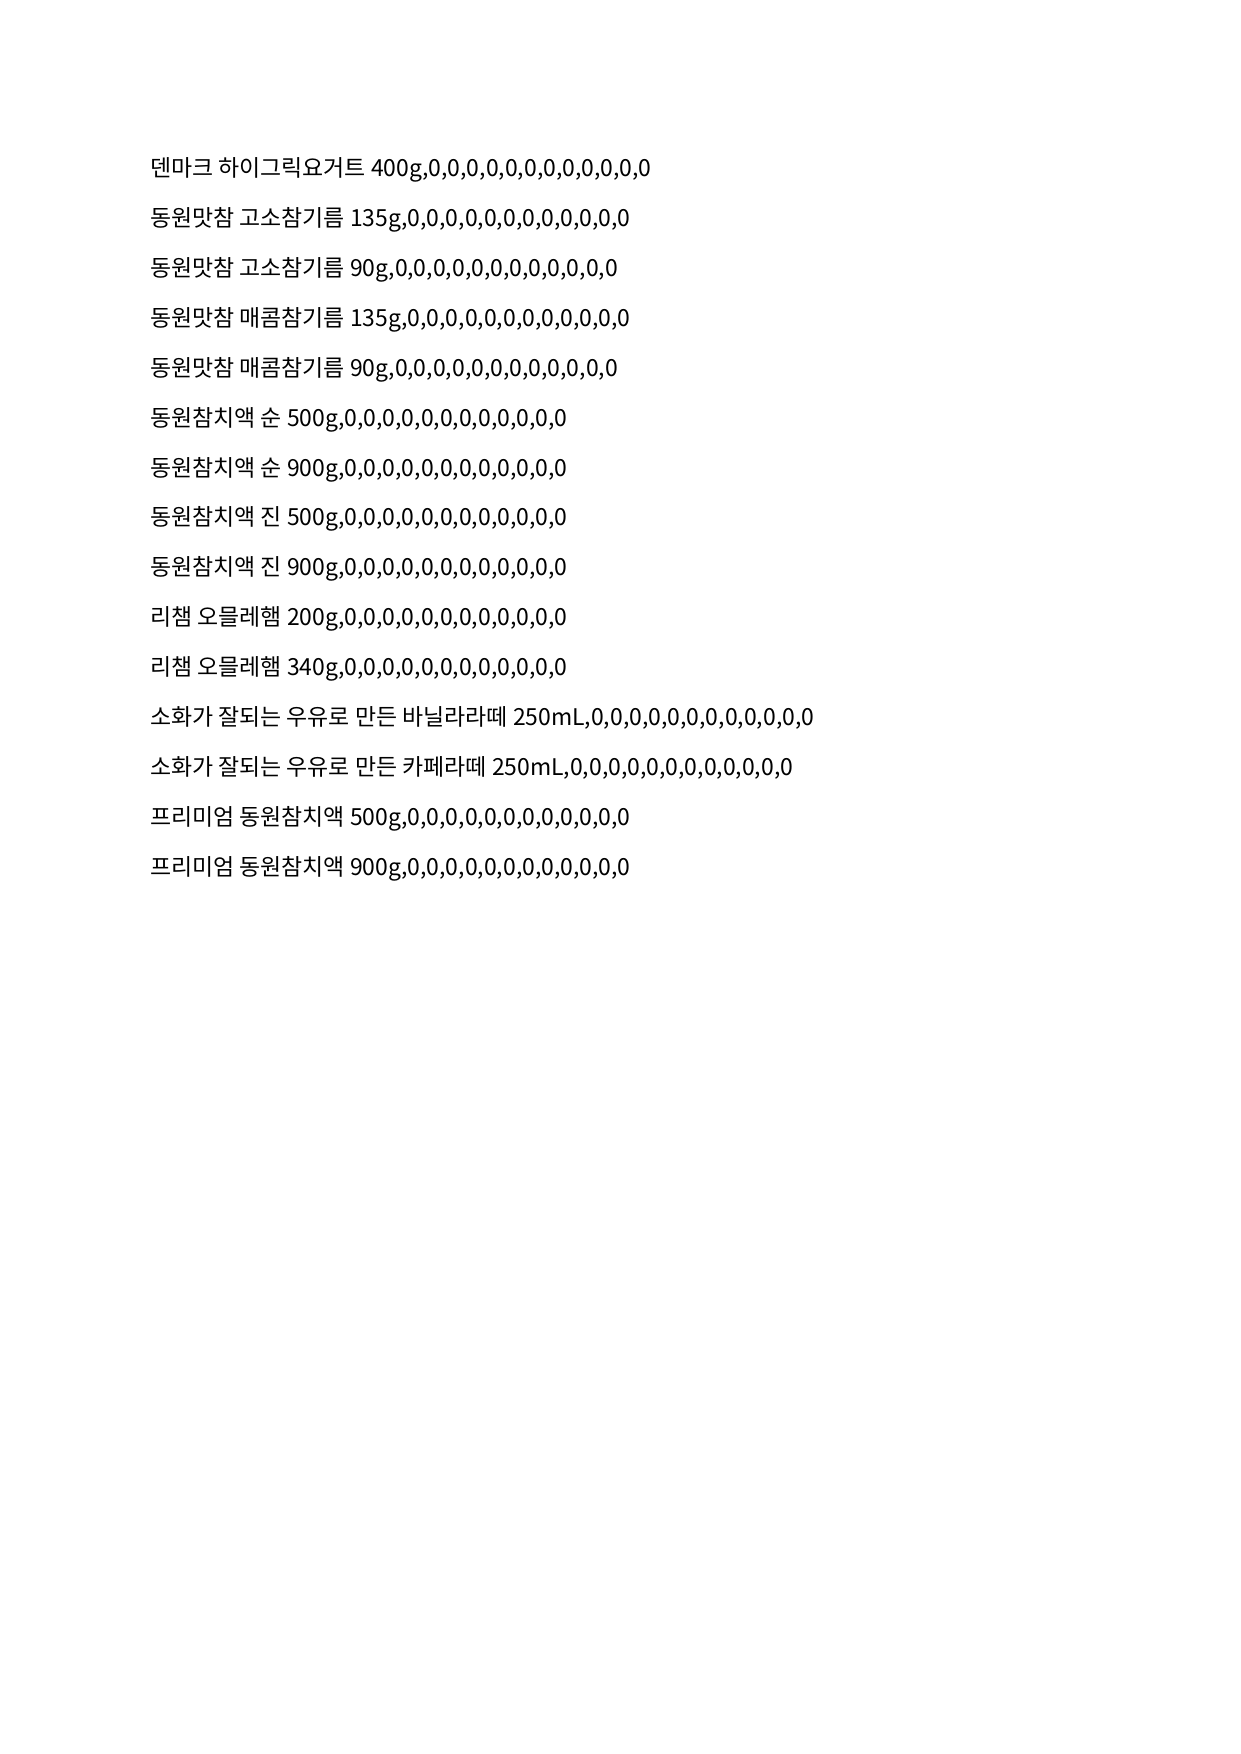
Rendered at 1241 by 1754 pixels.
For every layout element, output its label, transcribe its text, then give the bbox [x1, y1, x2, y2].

text 소화가 잘되는 우유로 만든 바닐라라떼 250mL,0,0,0,0,0,0,0,0,0,0,0,0 [150, 699, 1090, 732]
text 프리미엄 동원참치액 500g,0,0,0,0,0,0,0,0,0,0,0,0 [150, 799, 1090, 832]
text 동원참치액 순 900g,0,0,0,0,0,0,0,0,0,0,0,0 [150, 449, 1090, 483]
text 소화가 잘되는 우유로 만든 카페라떼 250mL,0,0,0,0,0,0,0,0,0,0,0,0 [150, 749, 1090, 782]
text 동원맛참 고소참기름 90g,0,0,0,0,0,0,0,0,0,0,0,0 [150, 250, 1090, 283]
text 덴마크 하이그릭요거트 400g,0,0,0,0,0,0,0,0,0,0,0,0 [150, 150, 1090, 183]
text 동원참치액 순 500g,0,0,0,0,0,0,0,0,0,0,0,0 [150, 399, 1090, 433]
text 리챔 오믈레햄 200g,0,0,0,0,0,0,0,0,0,0,0,0 [150, 599, 1090, 632]
text 동원맛참 매콤참기름 90g,0,0,0,0,0,0,0,0,0,0,0,0 [150, 349, 1090, 383]
text 동원참치액 진 500g,0,0,0,0,0,0,0,0,0,0,0,0 [150, 499, 1090, 532]
text 리챔 오믈레햄 340g,0,0,0,0,0,0,0,0,0,0,0,0 [150, 649, 1090, 682]
text 동원참치액 진 900g,0,0,0,0,0,0,0,0,0,0,0,0 [150, 549, 1090, 582]
text 동원맛참 매콤참기름 135g,0,0,0,0,0,0,0,0,0,0,0,0 [150, 300, 1090, 333]
text 동원맛참 고소참기름 135g,0,0,0,0,0,0,0,0,0,0,0,0 [150, 200, 1090, 233]
text 프리미엄 동원참치액 900g,0,0,0,0,0,0,0,0,0,0,0,0 [150, 848, 1090, 882]
